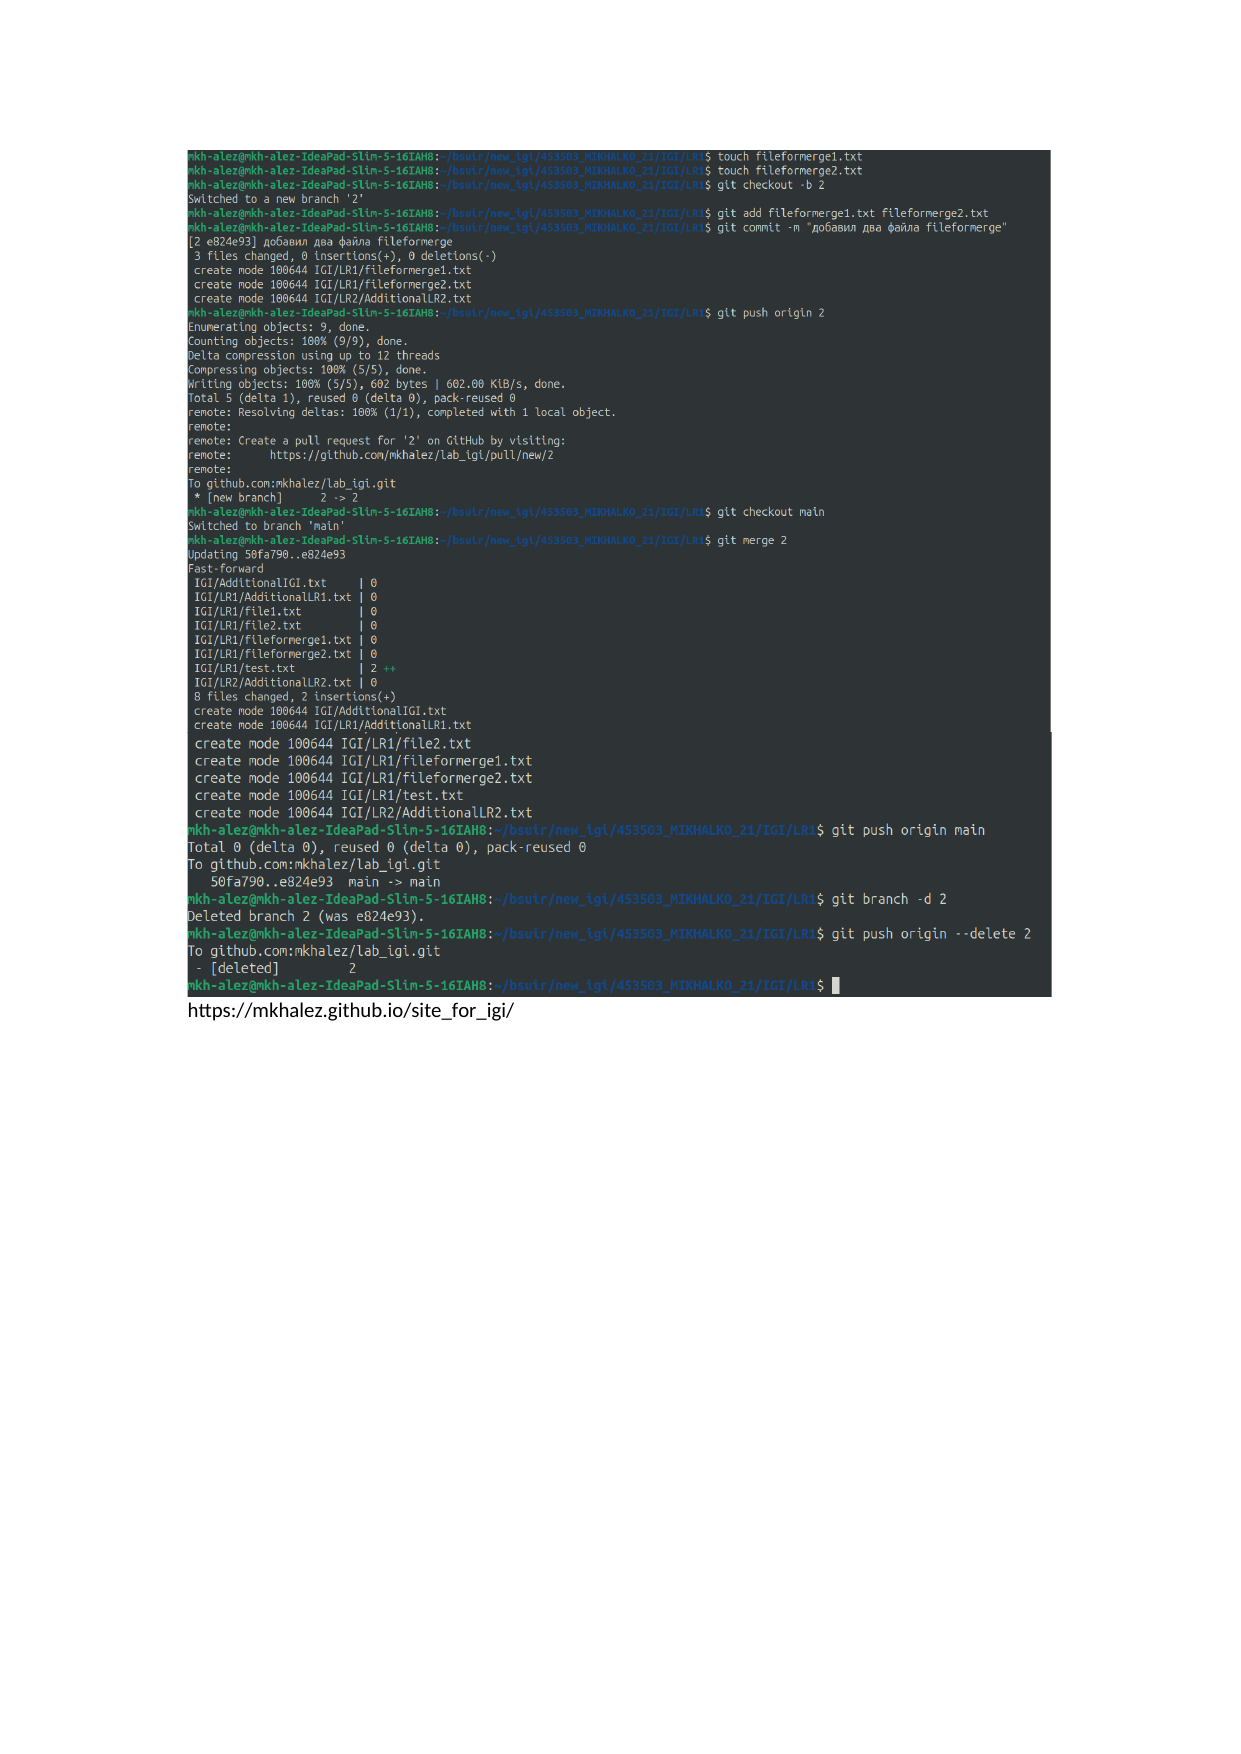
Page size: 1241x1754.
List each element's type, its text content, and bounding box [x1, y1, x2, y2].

text https://mkhalez.github.io/site_for_igi/ [187, 997, 1053, 1022]
picture [187, 150, 1052, 997]
